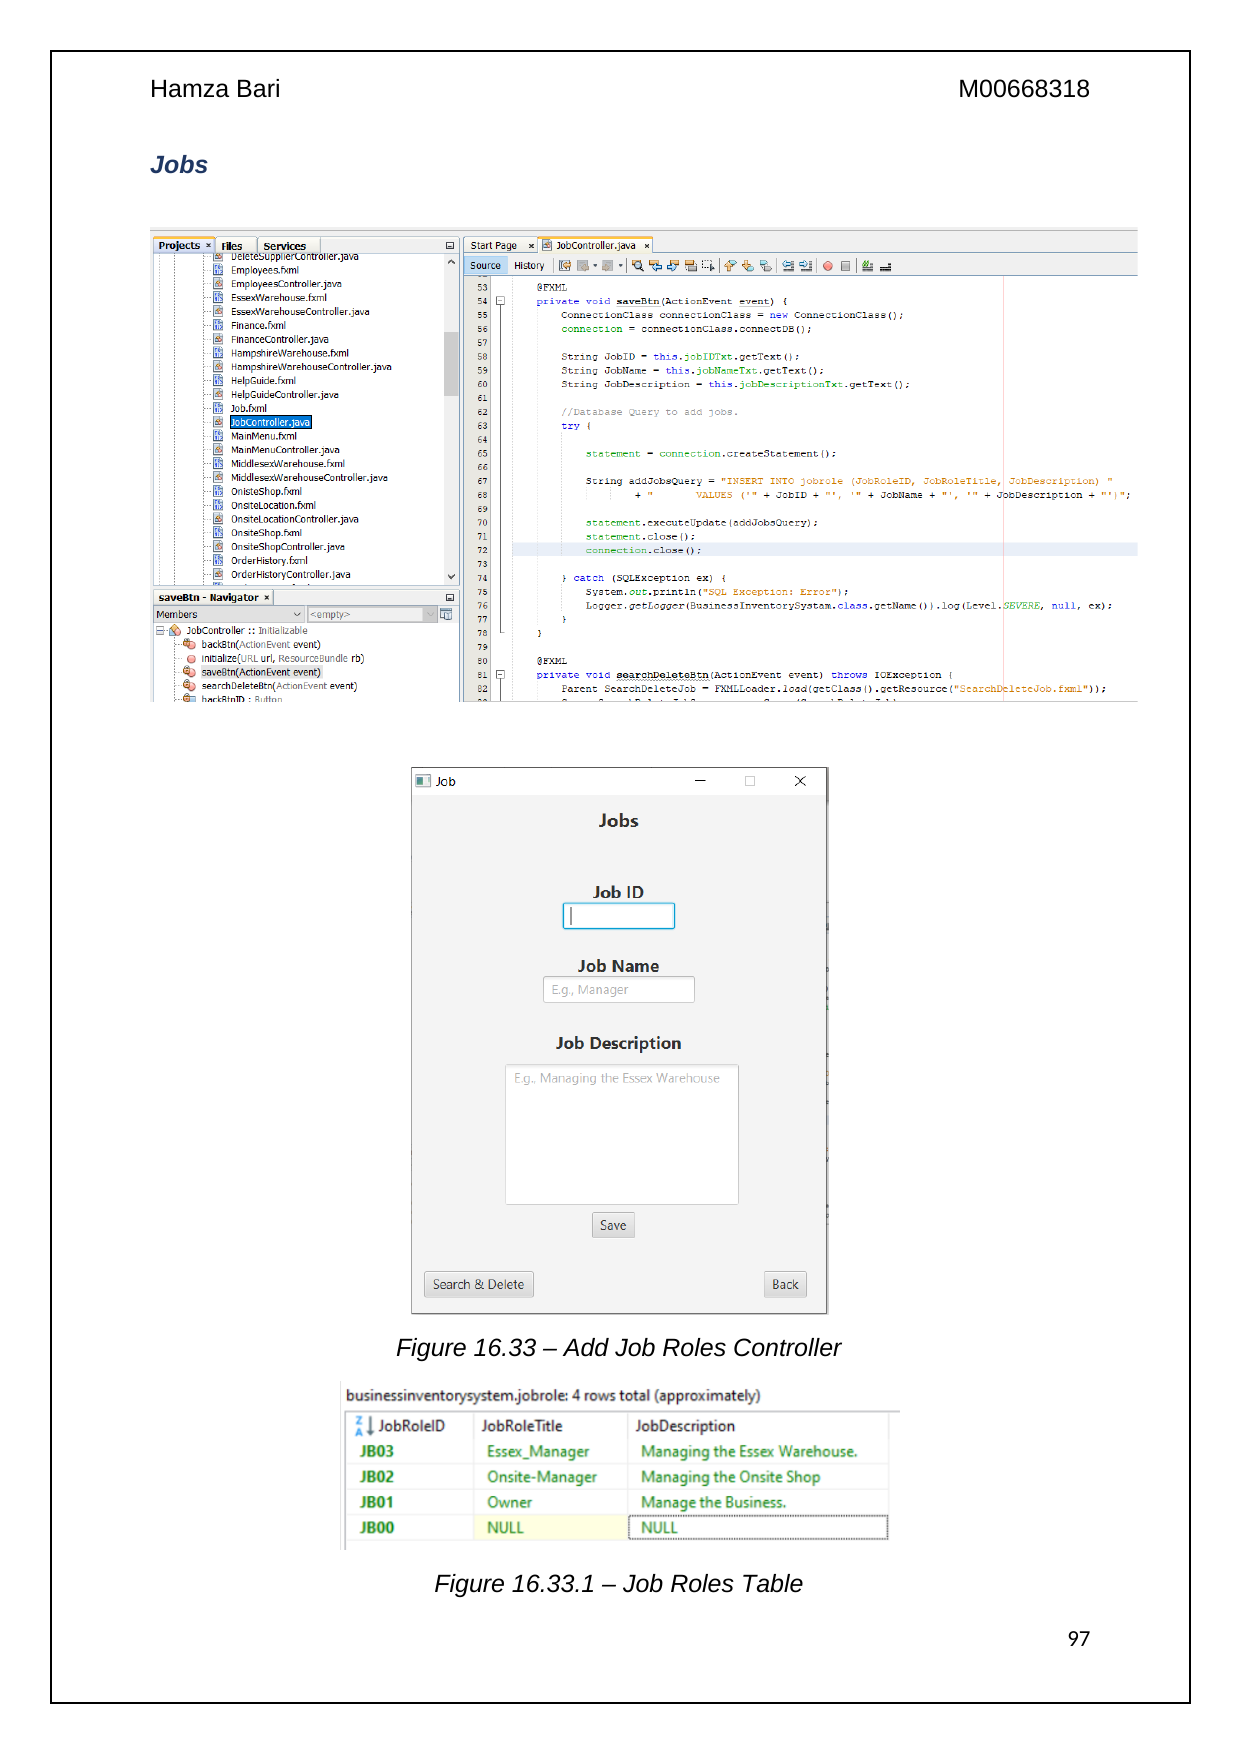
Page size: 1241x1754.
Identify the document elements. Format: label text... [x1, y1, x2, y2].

subtitle Jobs [150, 150, 1090, 179]
text Figure 16.33.1 – Job Roles Table [150, 1569, 1090, 1597]
picture [340, 1381, 900, 1550]
text Figure 16.33 – Add Job Roles Controller [150, 1333, 1090, 1362]
picture [411, 767, 829, 1315]
picture [150, 227, 1138, 702]
